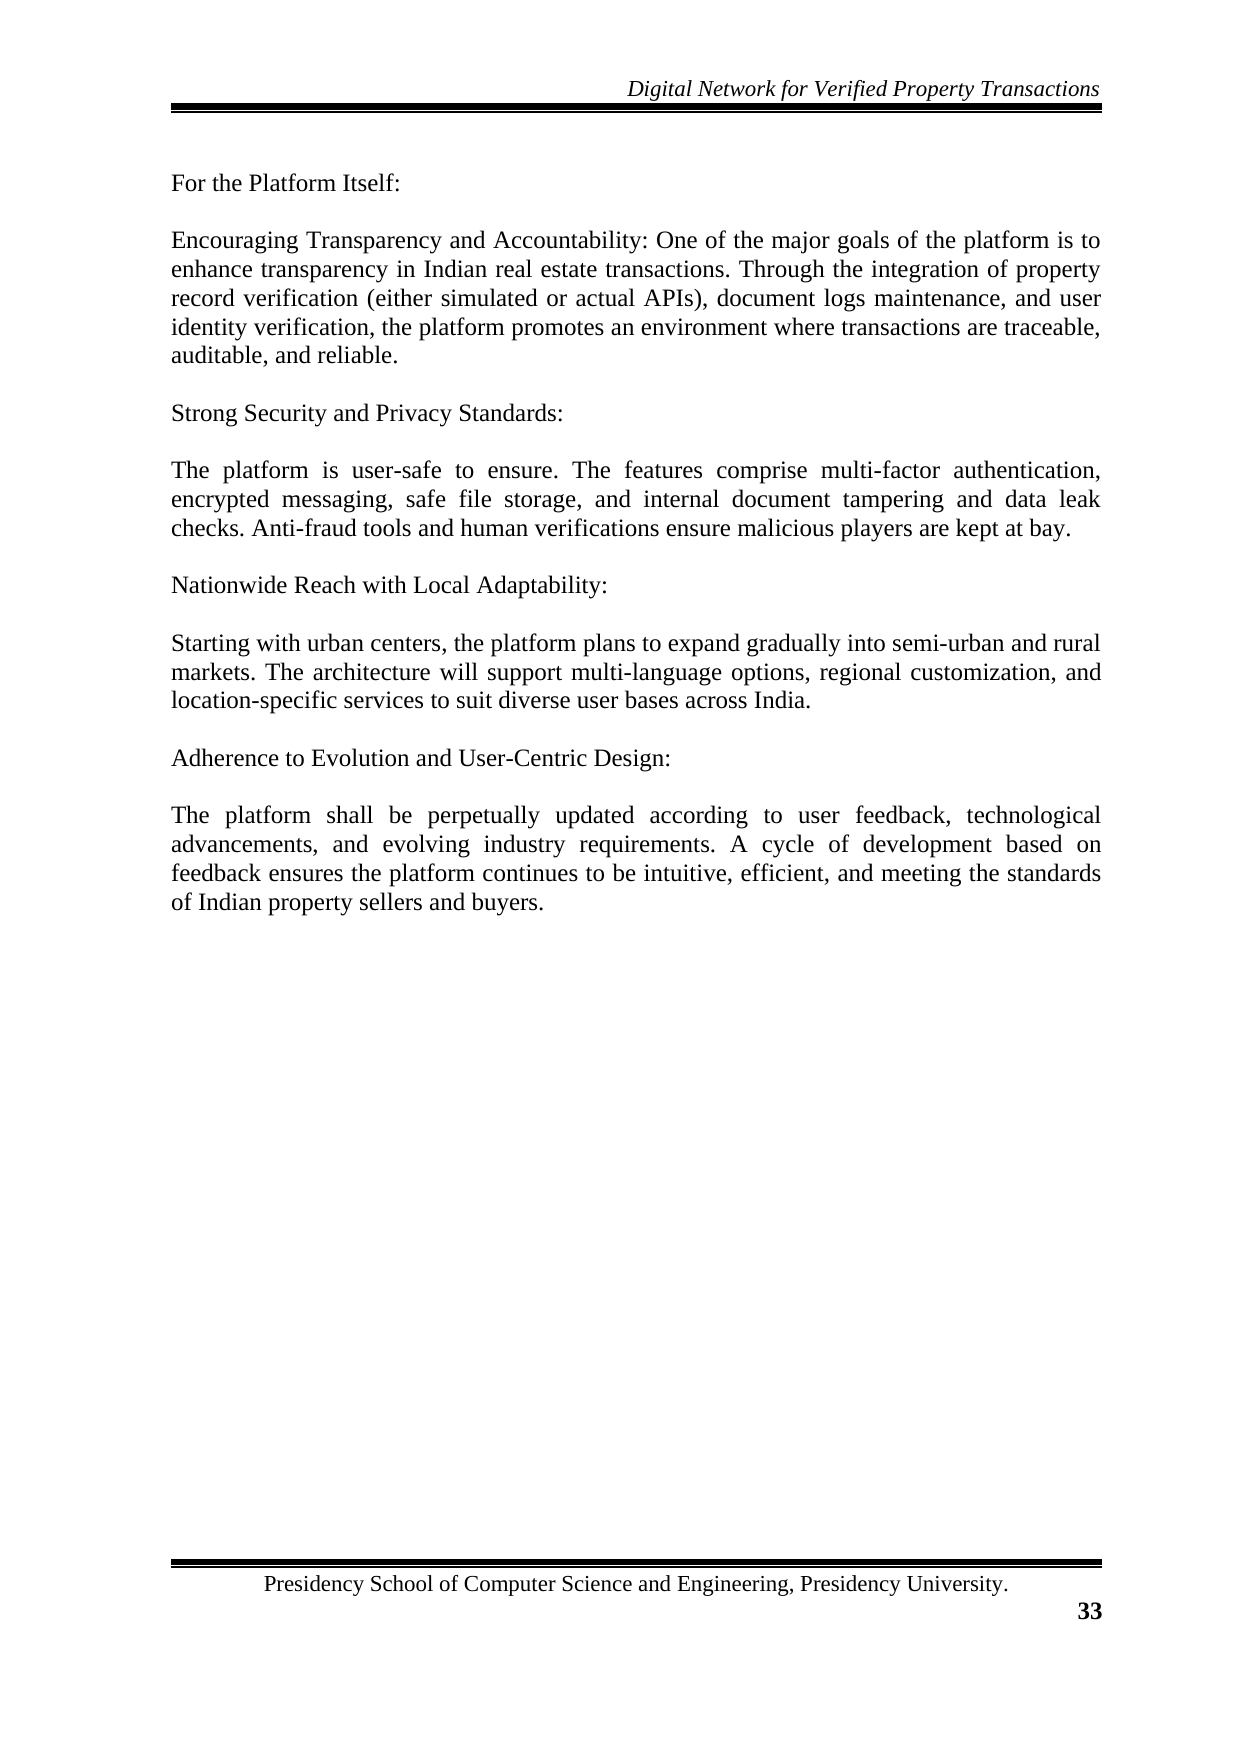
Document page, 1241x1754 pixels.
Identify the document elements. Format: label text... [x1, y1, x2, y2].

text Nationwide Reach with Local Adaptability: [171, 570, 1102, 599]
text Strong Security and Privacy Standards: [171, 398, 1102, 427]
text Encouraging Transparency and Accountability: One of the major goals of the platform is to enhance transparency in Indian real estate transactions. Through the integration of property record verification (either simulated or actual APIs), document logs maintenance, and user identity verification, the platform promotes an environment where transactions are traceable, auditable, and reliable. [171, 225, 1102, 369]
text The platform shall be perpetually updated according to user feedback, technological advancements, and evolving industry requirements. A cycle of development based on feedback ensures the platform continues to be intuitive, efficient, and meeting the standards of Indian property sellers and buyers. [171, 800, 1102, 915]
text Starting with urban centers, the platform plans to expand gradually into semi-urban and rural markets. The architecture will support multi-language options, regional customization, and location-specific services to suit diverse user bases across India. [171, 628, 1102, 714]
text For the Platform Itself: [171, 168, 1102, 197]
text Adherence to Evolution and User-Centric Design: [171, 743, 1102, 772]
text The platform is user-safe to ensure. The features comprise multi-factor authentication, encrypted messaging, safe file storage, and internal document tampering and data leak checks. Anti-fraud tools and human verifications ensure malicious players are kept at bay. [171, 455, 1102, 542]
